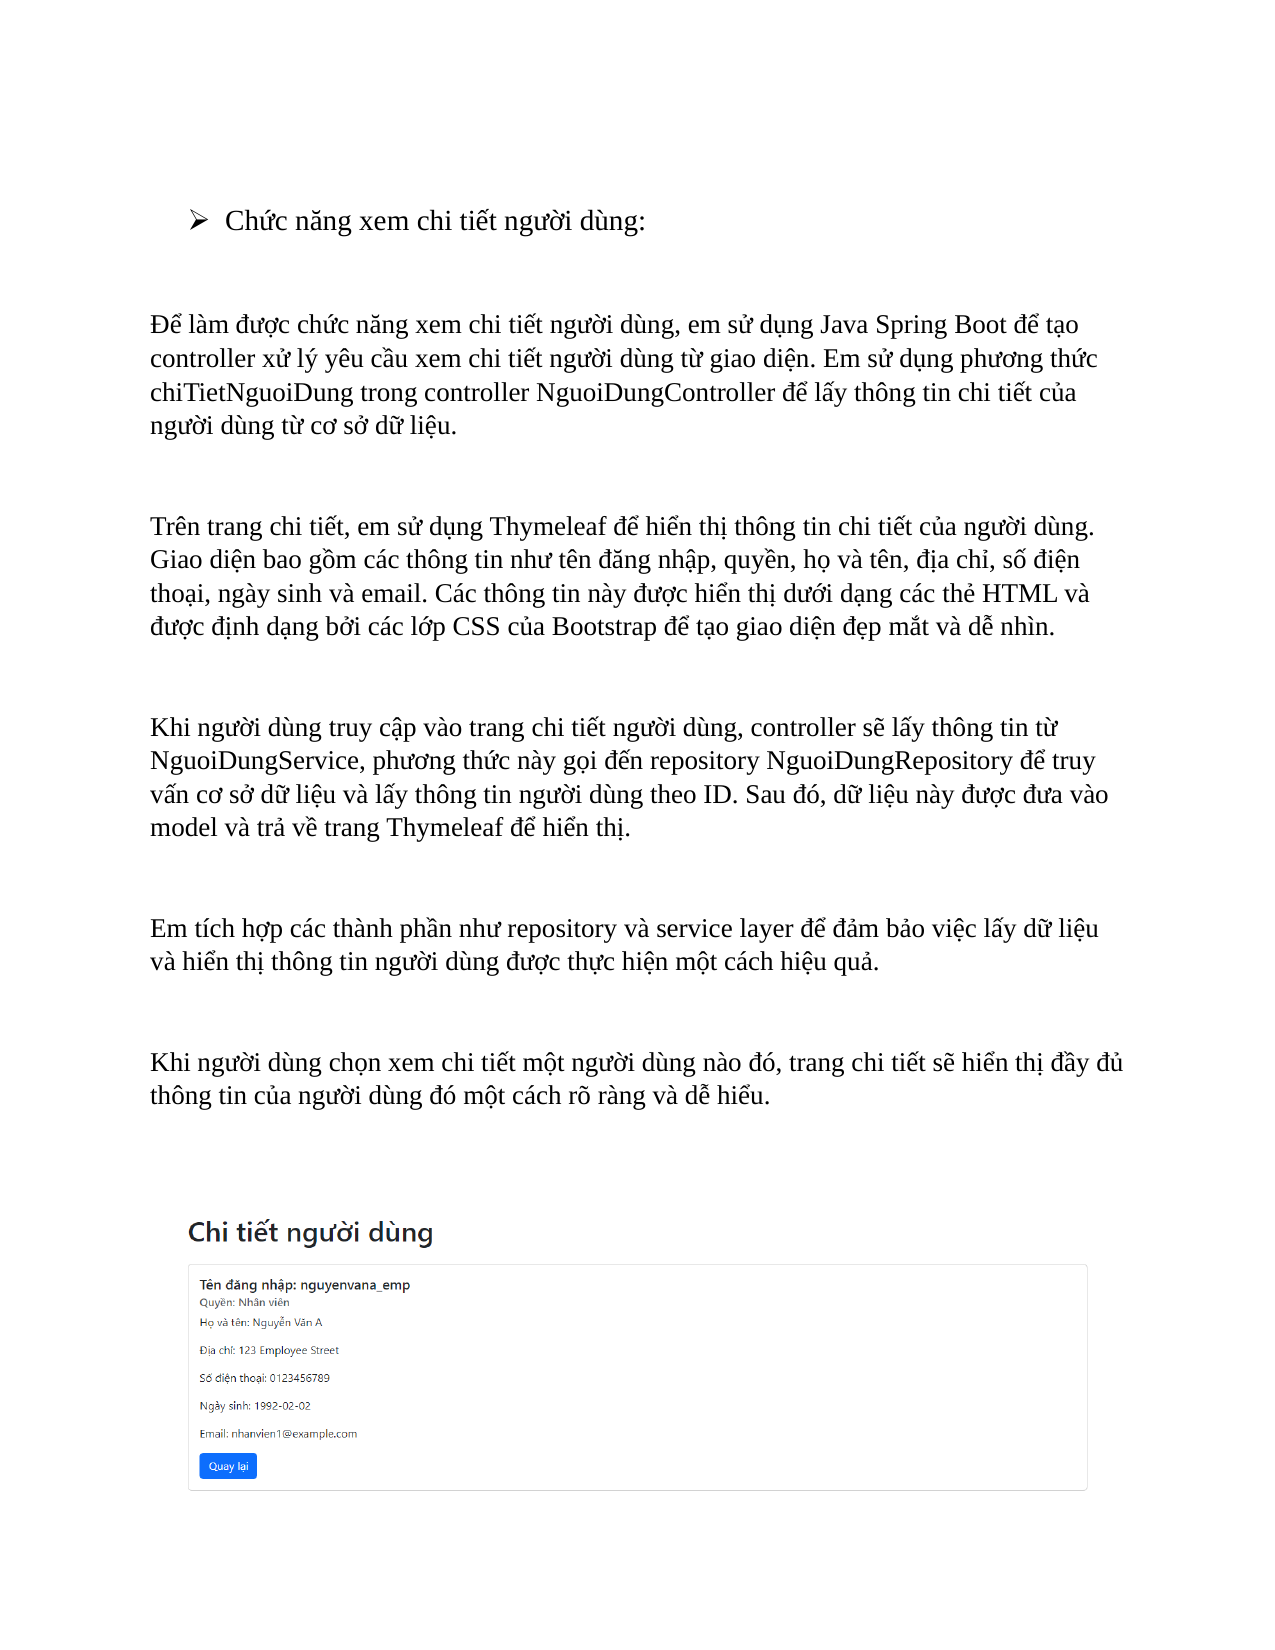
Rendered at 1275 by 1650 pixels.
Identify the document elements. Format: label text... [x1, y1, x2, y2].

text Khi người dùng chọn xem chi tiết một người dùng nào đó, trang chi tiết sẽ hiển thị đầy đủ thông tin của người dùng đó một cách rõ ràng và dễ hiểu. [150, 1046, 1125, 1110]
picture [150, 1203, 1125, 1519]
text Em tích hợp các thành phần như repository và service layer để đảm bảo việc lấy dữ liệu và hiển thị thông tin người dùng được thực hiện một cách hiệu quả. [150, 912, 1125, 976]
text Khi người dùng truy cập vào trang chi tiết người dùng, controller sẽ lấy thông tin từ NguoiDungService, phương thức này gọi đến repository NguoiDungRepository để truy vấn cơ sở dữ liệu và lấy thông tin người dùng theo ID. Sau đó, dữ liệu này được đưa vào model và trả về trang Thymeleaf để hiển thị. [150, 711, 1125, 842]
text Trên trang chi tiết, em sử dụng Thymeleaf để hiển thị thông tin chi tiết của người dùng. Giao diện bao gồm các thông tin như tên đăng nhập, quyền, họ và tên, địa chỉ, số điện thoại, ngày sinh và email. Các thông tin này được hiển thị dưới dạng các thẻ HTML và được định dạng bởi các lớp CSS của Bootstrap để tạo giao diện đẹp mắt và dễ nhìn. [150, 509, 1125, 641]
text Để làm được chức năng xem chi tiết người dùng, em sử dụng Java Spring Boot để tạo controller xử lý yêu cầu xem chi tiết người dùng từ giao diện. Em sử dụng phương thức chiTietNguoiDung trong controller NguoiDungController để lấy thông tin chi tiết của người dùng từ cơ sở dữ liệu. [150, 308, 1125, 440]
list Chức năng xem chi tiết người dùng: [187, 203, 1125, 236]
